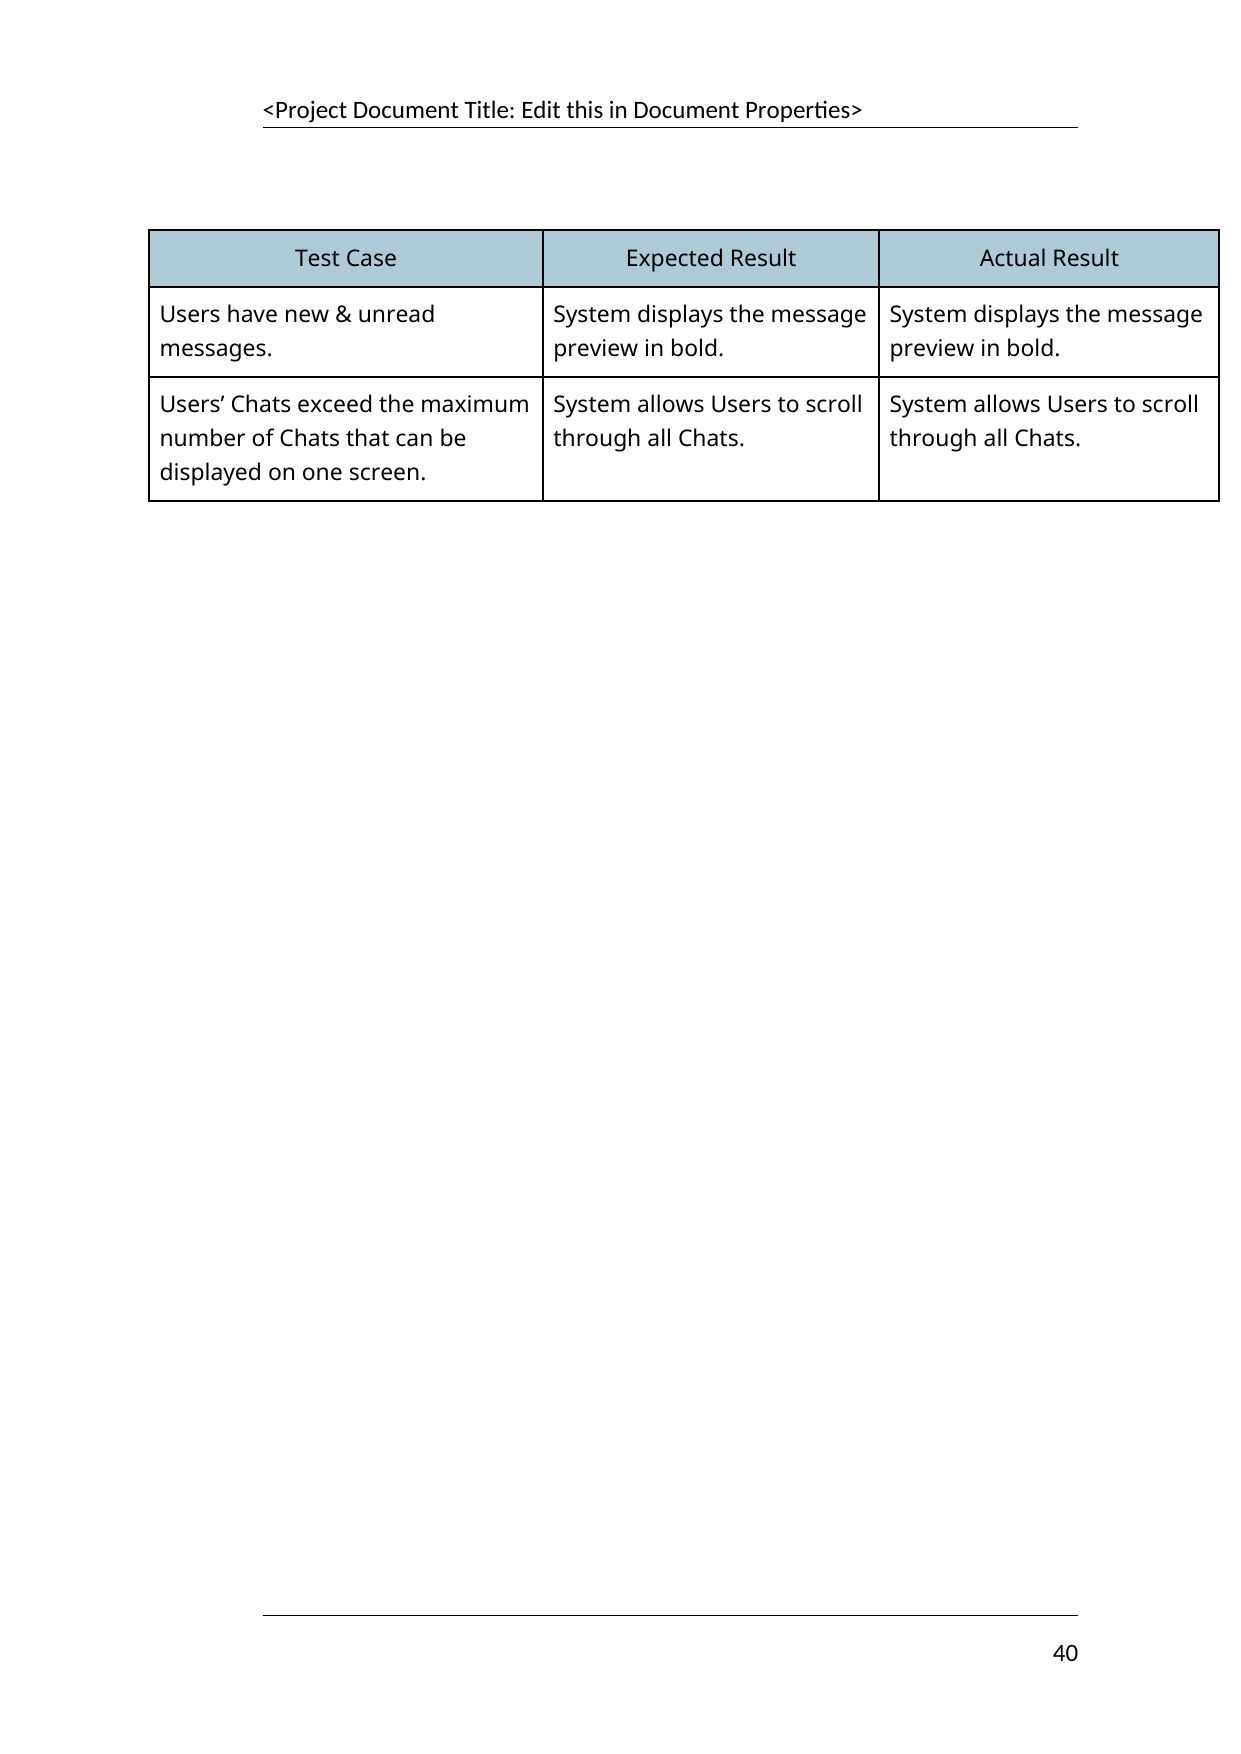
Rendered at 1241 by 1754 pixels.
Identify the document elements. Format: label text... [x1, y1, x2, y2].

table_header Expected Result [544, 231, 878, 286]
table_header Actual Result [880, 231, 1218, 286]
table_cell System displays the message preview in bold. [544, 288, 878, 376]
table_cell System allows Users to scroll through all Chats. [880, 378, 1218, 500]
table_cell Users have new & unread messages. [150, 288, 542, 376]
table_cell Users’ Chats exceed the maximum number of Chats that can be displayed on one screen. [150, 378, 542, 500]
table_cell System displays the message preview in bold. [880, 288, 1218, 376]
table_cell System allows Users to scroll through all Chats. [544, 378, 878, 500]
table_header Test Case [150, 231, 542, 286]
